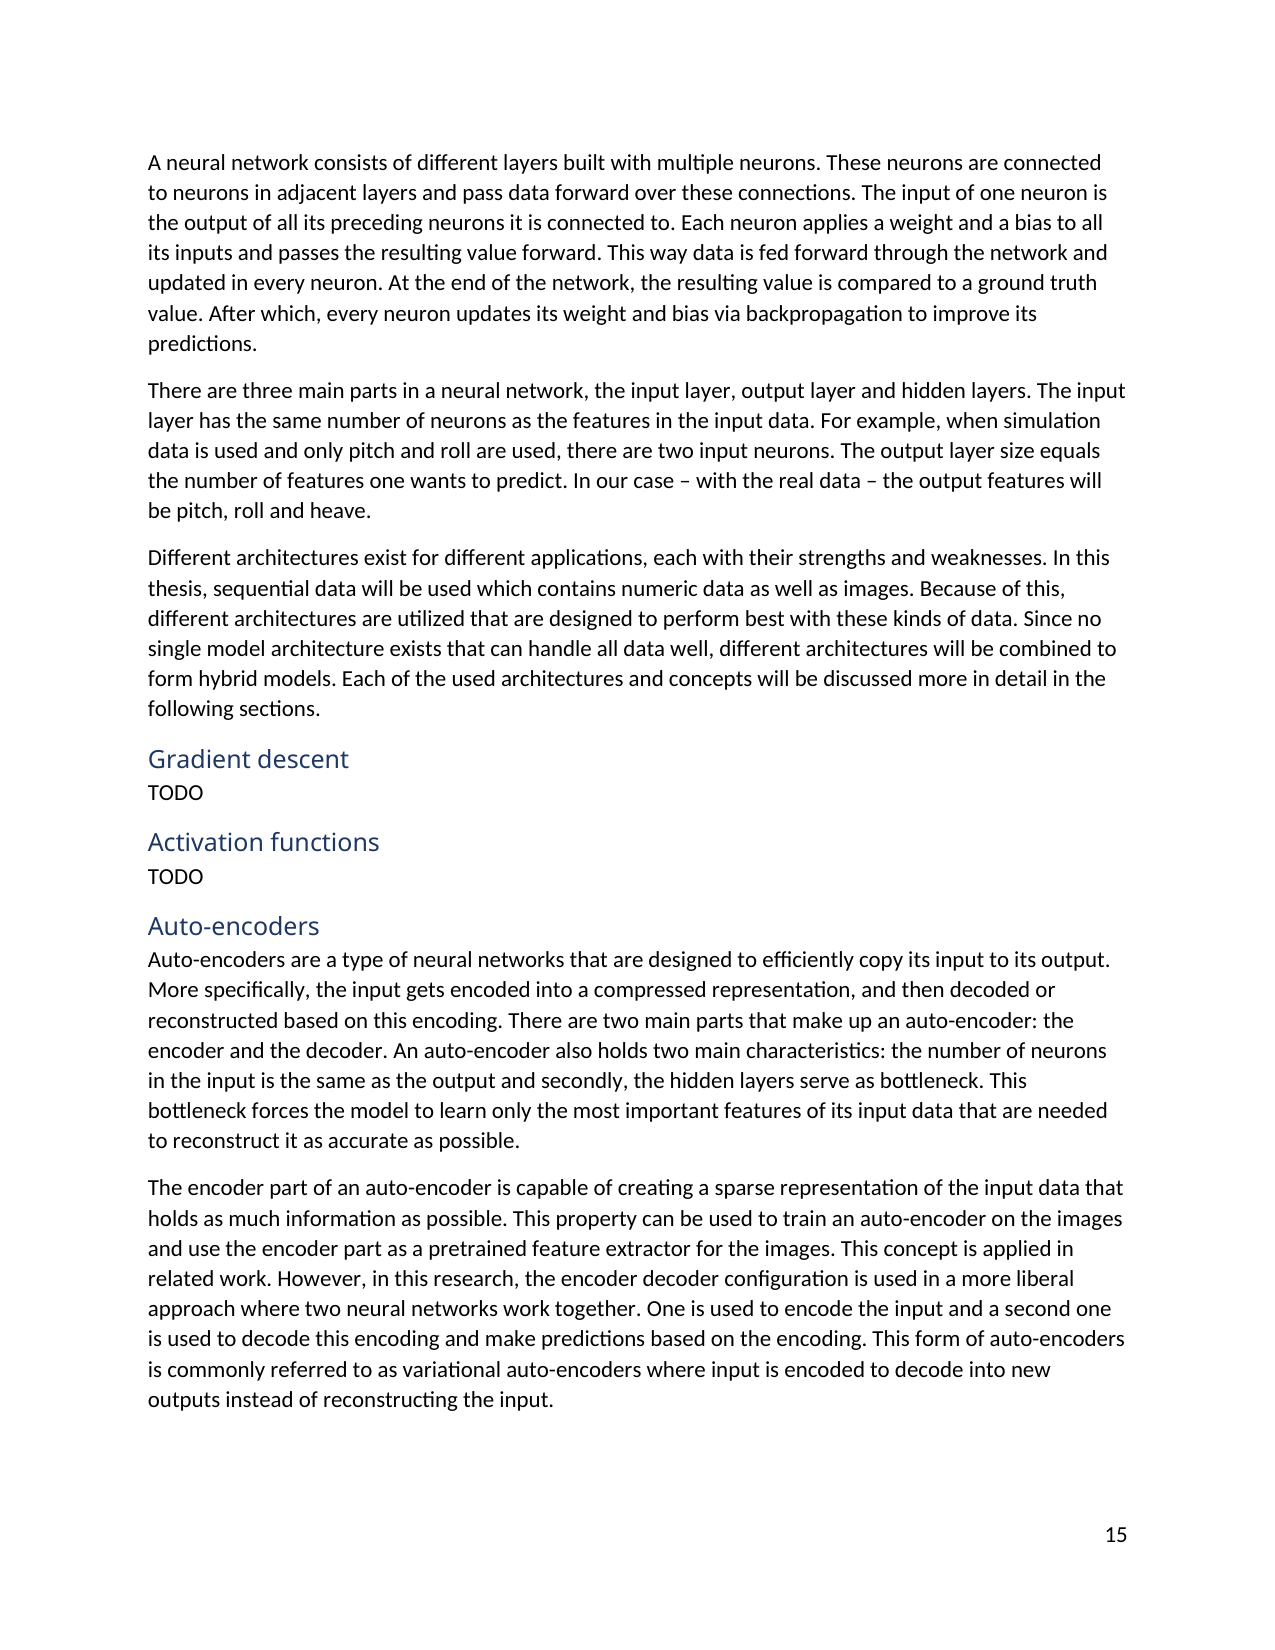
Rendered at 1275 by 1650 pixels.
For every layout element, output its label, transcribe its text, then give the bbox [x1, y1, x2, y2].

text TODO [148, 862, 1127, 890]
subtitle Auto-encoders [148, 909, 1127, 943]
subtitle Gradient descent [148, 741, 1127, 775]
text TODO [148, 778, 1127, 806]
text There are three main parts in a neural network, the input layer, output layer and hidden layers. The input layer has the same number of neurons as the features in the input data. For example, when simulation data is used and only pitch and roll are used, there are two input neurons. The output layer size equals the number of features one wants to predict. In our case – with the real data – the output features will be pitch, roll and heave. [148, 376, 1127, 524]
text A neural network consists of different layers built with multiple neurons. These neurons are connected to neurons in adjacent layers and pass data forward over these connections. The input of one neuron is the output of all its preceding neurons it is connected to. Each neuron applies a weight and a bias to all its inputs and passes the resulting value forward. This way data is fed forward through the network and updated in every neuron. At the end of the network, the resulting value is compared to a ground truth value. After which, every neuron updates its weight and bias via backpropagation to improve its predictions. [148, 148, 1127, 357]
text Different architectures exist for different applications, each with their strengths and weaknesses. In this thesis, sequential data will be used which contains numeric data as well as images. Because of this, different architectures are utilized that are designed to perform best with these kinds of data. Since no single model architecture exists that can handle all data well, different architectures will be combined to form hybrid models. Each of the used architectures and concepts will be discussed more in detail in the following sections. [148, 543, 1127, 722]
subtitle Activation functions [148, 825, 1127, 859]
text Auto-encoders are a type of neural networks that are designed to efficiently copy its input to its output. More specifically, the input gets encoded into a compressed representation, and then decoded or reconstructed based on this encoding. There are two main parts that make up an auto-encoder: the encoder and the decoder. An auto-encoder also holds two main characteristics: the number of neurons in the input is the same as the output and secondly, the hidden layers serve as bottleneck. This bottleneck forces the model to learn only the most important features of its input data that are needed to reconstruct it as accurate as possible. [148, 945, 1127, 1155]
text The encoder part of an auto-encoder is capable of creating a sparse representation of the input data that holds as much information as possible. This property can be used to train an auto-encoder on the images and use the encoder part as a pretrained feature extractor for the images. This concept is applied in related work. However, in this research, the encoder decoder configuration is used in a more liberal approach where two neural networks work together. One is used to encode the input and a second one is used to decode this encoding and make predictions based on the encoding. This form of auto-encoders is commonly referred to as variational auto-encoders where input is encoded to decode into new outputs instead of reconstructing the input. [148, 1173, 1127, 1413]
